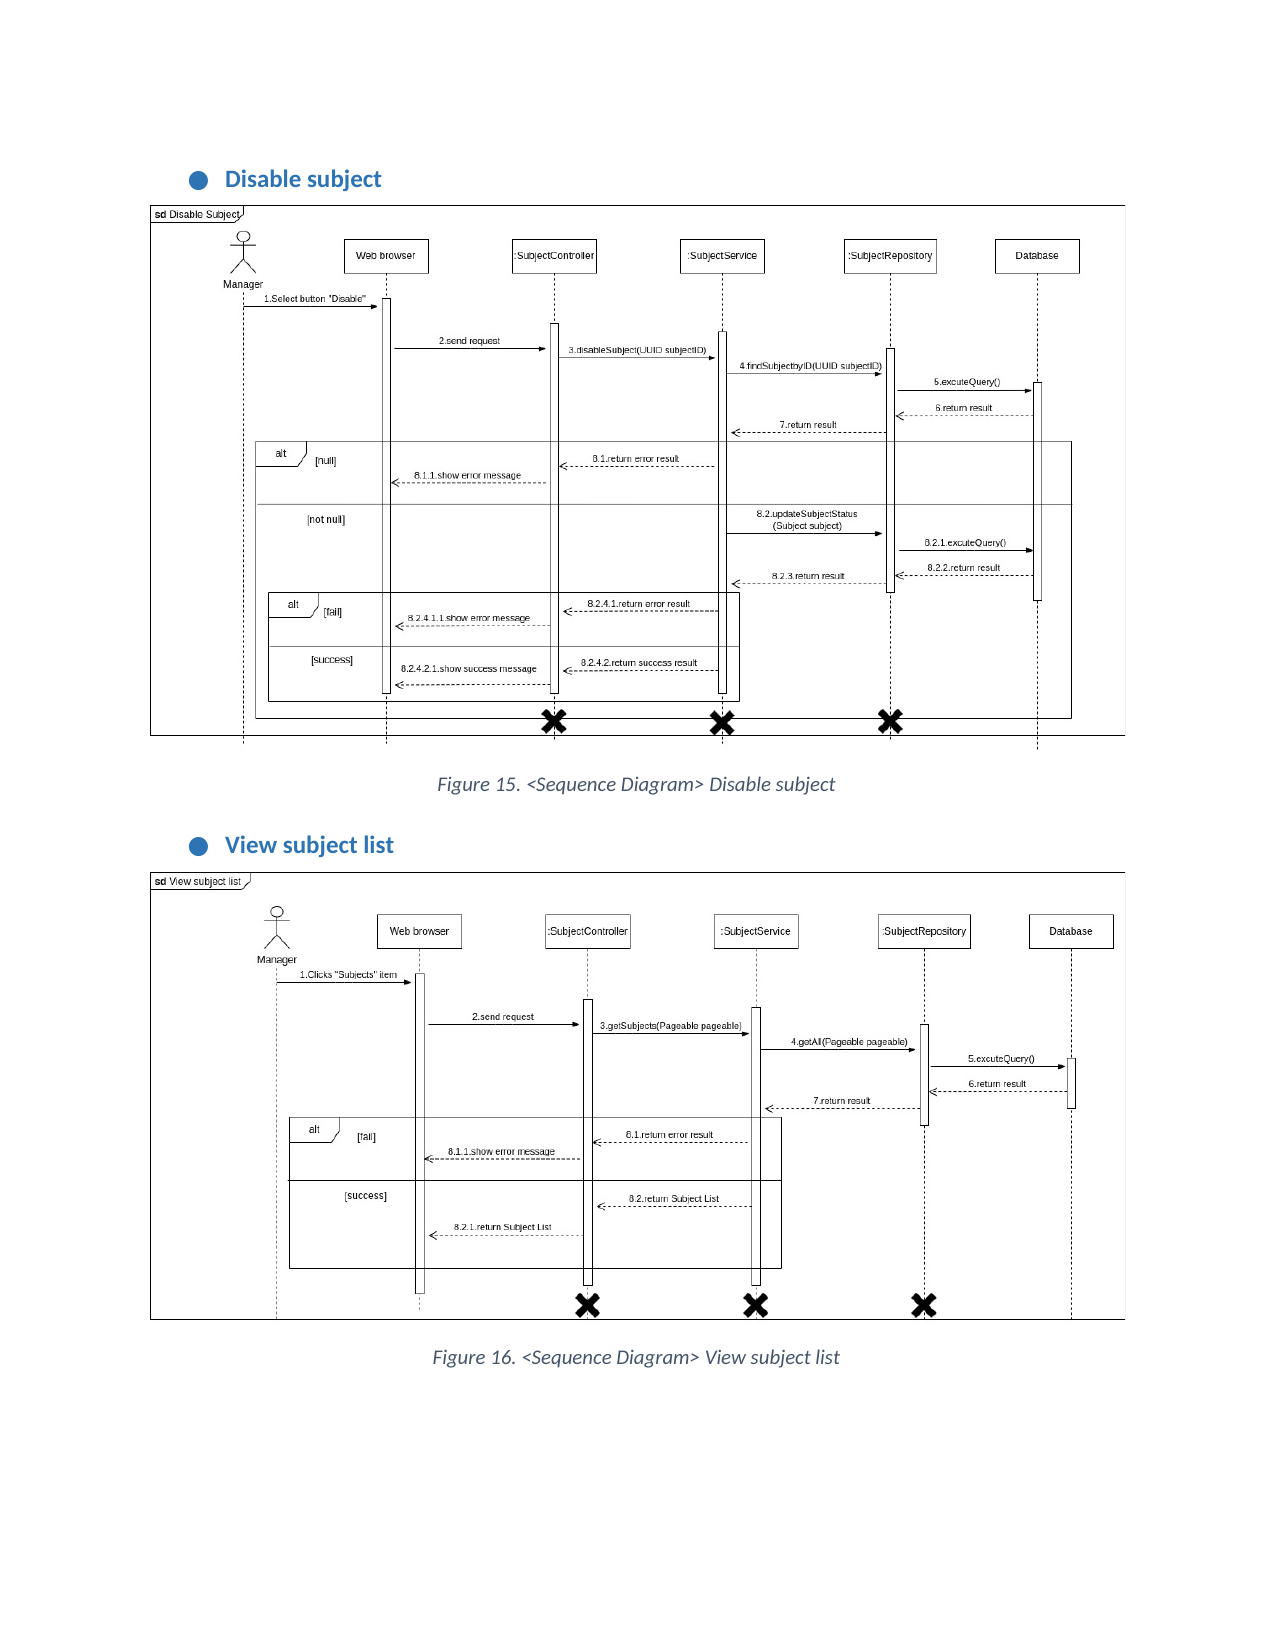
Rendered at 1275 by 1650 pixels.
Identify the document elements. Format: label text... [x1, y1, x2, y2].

subtitle Disable subject [187, 150, 1125, 201]
picture [150, 205, 1125, 752]
picture [150, 872, 1125, 1326]
subtitle View subject list [187, 817, 1125, 868]
